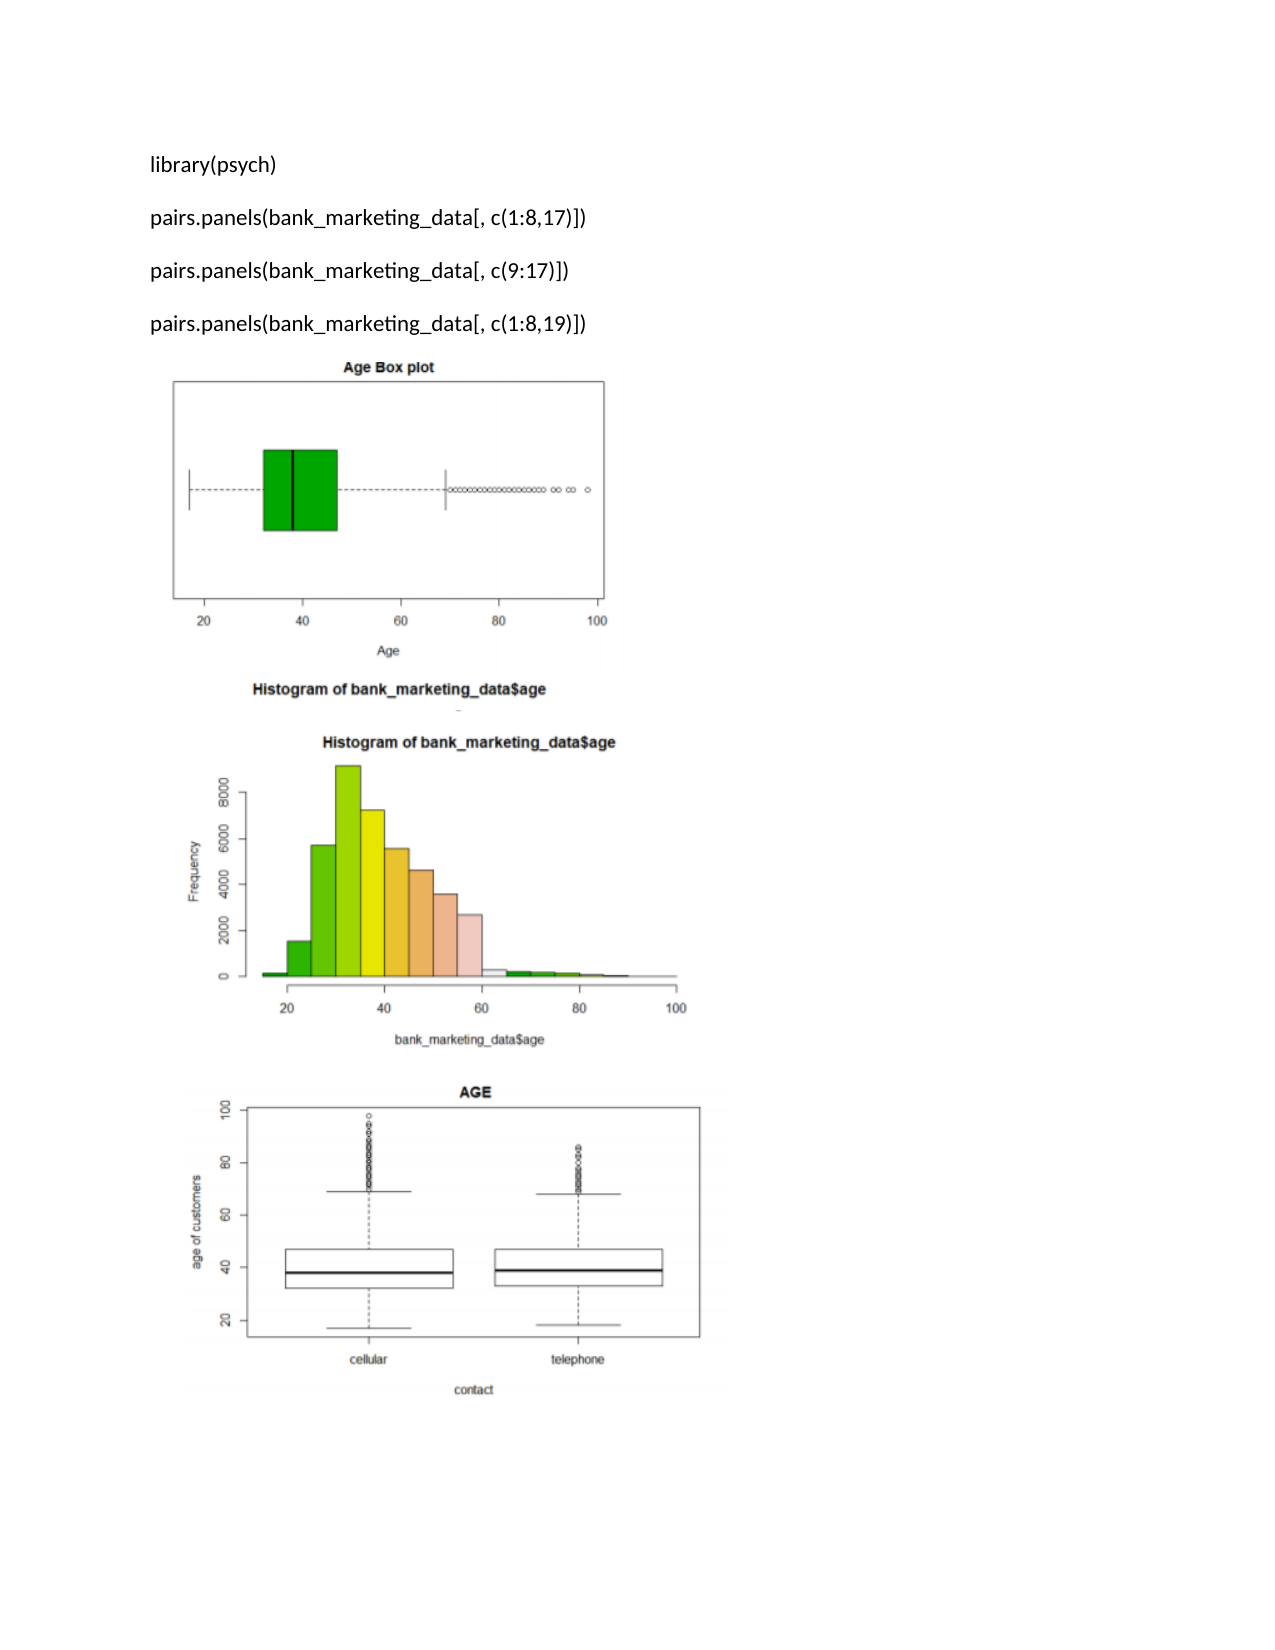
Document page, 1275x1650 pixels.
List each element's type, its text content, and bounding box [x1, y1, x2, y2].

text pairs.panels(bank_marketing_data[, c(9:17)]) [150, 256, 1125, 284]
text pairs.panels(bank_marketing_data[, c(1:8,17)]) [150, 203, 1125, 231]
picture [150, 1067, 744, 1404]
text pairs.panels(bank_marketing_data[, c(1:8,19)]) [150, 309, 1125, 337]
text library(psych) [150, 150, 1125, 178]
picture [150, 362, 630, 706]
picture [150, 710, 738, 1058]
